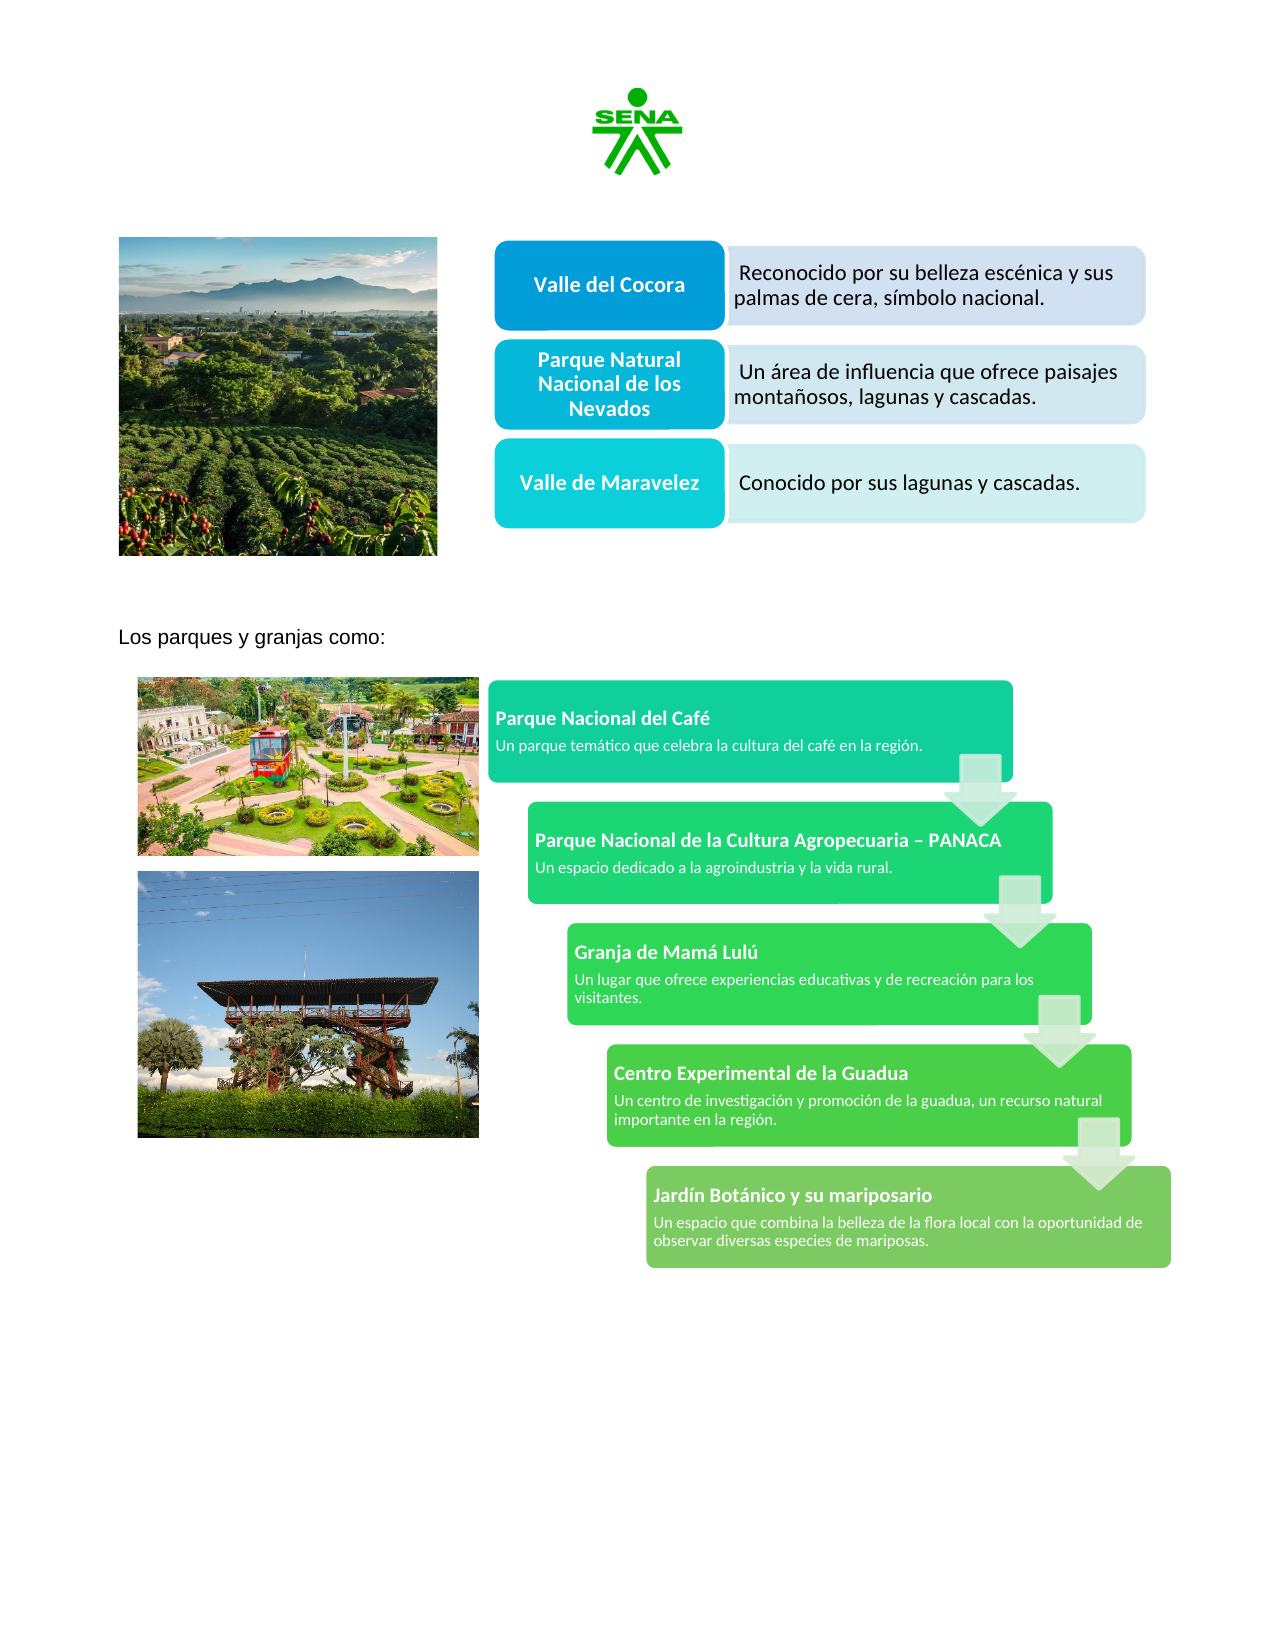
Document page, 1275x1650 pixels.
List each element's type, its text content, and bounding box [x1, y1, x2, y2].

table_header [119, 225, 491, 572]
picture [118, 237, 438, 556]
picture [592, 87, 683, 176]
table_header [491, 225, 1157, 572]
table_header [119, 665, 479, 1293]
text Los parques y granjas como: [118, 624, 1157, 648]
table_header [479, 665, 1157, 1293]
